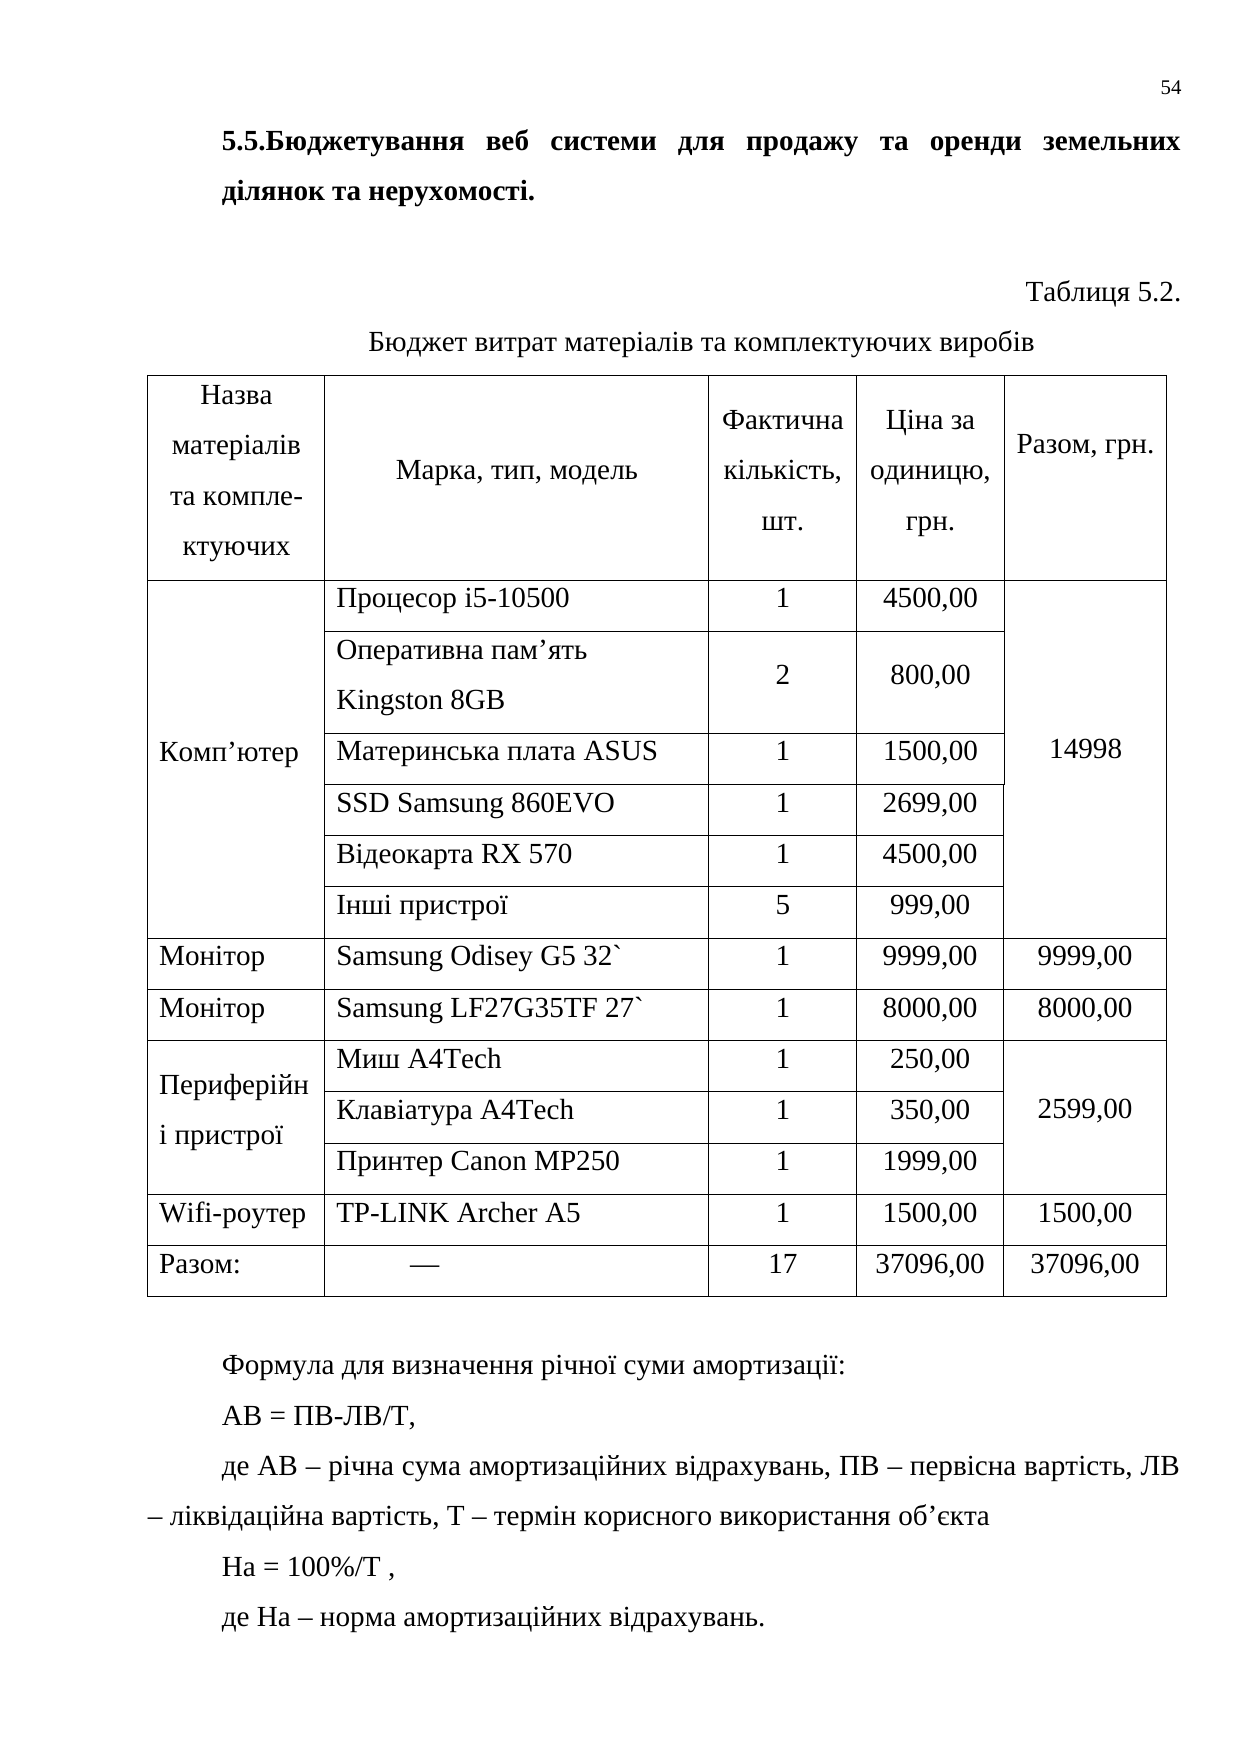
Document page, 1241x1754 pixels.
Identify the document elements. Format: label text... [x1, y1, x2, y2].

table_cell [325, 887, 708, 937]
text де На – норма амортизаційних відрахувань. [148, 1599, 1181, 1633]
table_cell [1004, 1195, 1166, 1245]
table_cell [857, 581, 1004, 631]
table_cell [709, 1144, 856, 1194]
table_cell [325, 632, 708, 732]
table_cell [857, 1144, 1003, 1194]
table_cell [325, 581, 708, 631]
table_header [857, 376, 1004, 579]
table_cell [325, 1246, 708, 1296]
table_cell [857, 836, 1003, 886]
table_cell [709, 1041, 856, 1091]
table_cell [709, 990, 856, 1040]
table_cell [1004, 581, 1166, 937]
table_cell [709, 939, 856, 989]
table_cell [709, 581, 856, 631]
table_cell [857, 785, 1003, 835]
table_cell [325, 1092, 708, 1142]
text АВ = ПВ-ЛВ/Т, [148, 1398, 1181, 1431]
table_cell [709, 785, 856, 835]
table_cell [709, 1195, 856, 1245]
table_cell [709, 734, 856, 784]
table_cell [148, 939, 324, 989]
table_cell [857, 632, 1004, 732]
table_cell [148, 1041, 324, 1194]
text Формула для визначення річної суми амортизації: [148, 1347, 1181, 1381]
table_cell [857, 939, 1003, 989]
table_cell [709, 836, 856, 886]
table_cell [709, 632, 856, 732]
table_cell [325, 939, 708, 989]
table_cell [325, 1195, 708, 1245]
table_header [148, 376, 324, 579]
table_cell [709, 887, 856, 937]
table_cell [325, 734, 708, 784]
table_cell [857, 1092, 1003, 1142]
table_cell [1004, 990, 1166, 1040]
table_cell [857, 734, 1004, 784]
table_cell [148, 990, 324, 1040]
text Таблиця 5.2. [148, 274, 1181, 308]
text На = 100%/Т , [148, 1549, 1181, 1582]
text Бюджет витрат матеріалів та комплектуючих виробів [148, 324, 1181, 358]
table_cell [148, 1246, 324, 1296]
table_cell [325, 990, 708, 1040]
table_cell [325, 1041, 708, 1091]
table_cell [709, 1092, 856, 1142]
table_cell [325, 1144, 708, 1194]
subtitle 5.5.Бюджетування веб системи для продажу та оренди земельних ділянок та нерухомості. [222, 123, 1181, 207]
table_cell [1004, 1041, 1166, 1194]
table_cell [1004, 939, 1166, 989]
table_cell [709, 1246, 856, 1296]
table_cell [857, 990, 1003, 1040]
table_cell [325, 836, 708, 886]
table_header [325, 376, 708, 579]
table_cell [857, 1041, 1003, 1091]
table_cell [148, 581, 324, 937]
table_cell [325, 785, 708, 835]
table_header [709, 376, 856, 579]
text де АВ – річна сума амортизаційних відрахувань, ПВ – первісна вартість, ЛВ – ліквідаційна вартість, Т – термін корисного використання об’єкта [148, 1448, 1181, 1532]
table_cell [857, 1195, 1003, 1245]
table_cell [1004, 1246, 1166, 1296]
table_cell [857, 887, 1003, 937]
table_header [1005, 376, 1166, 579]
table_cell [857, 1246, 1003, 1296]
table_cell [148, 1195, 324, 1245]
